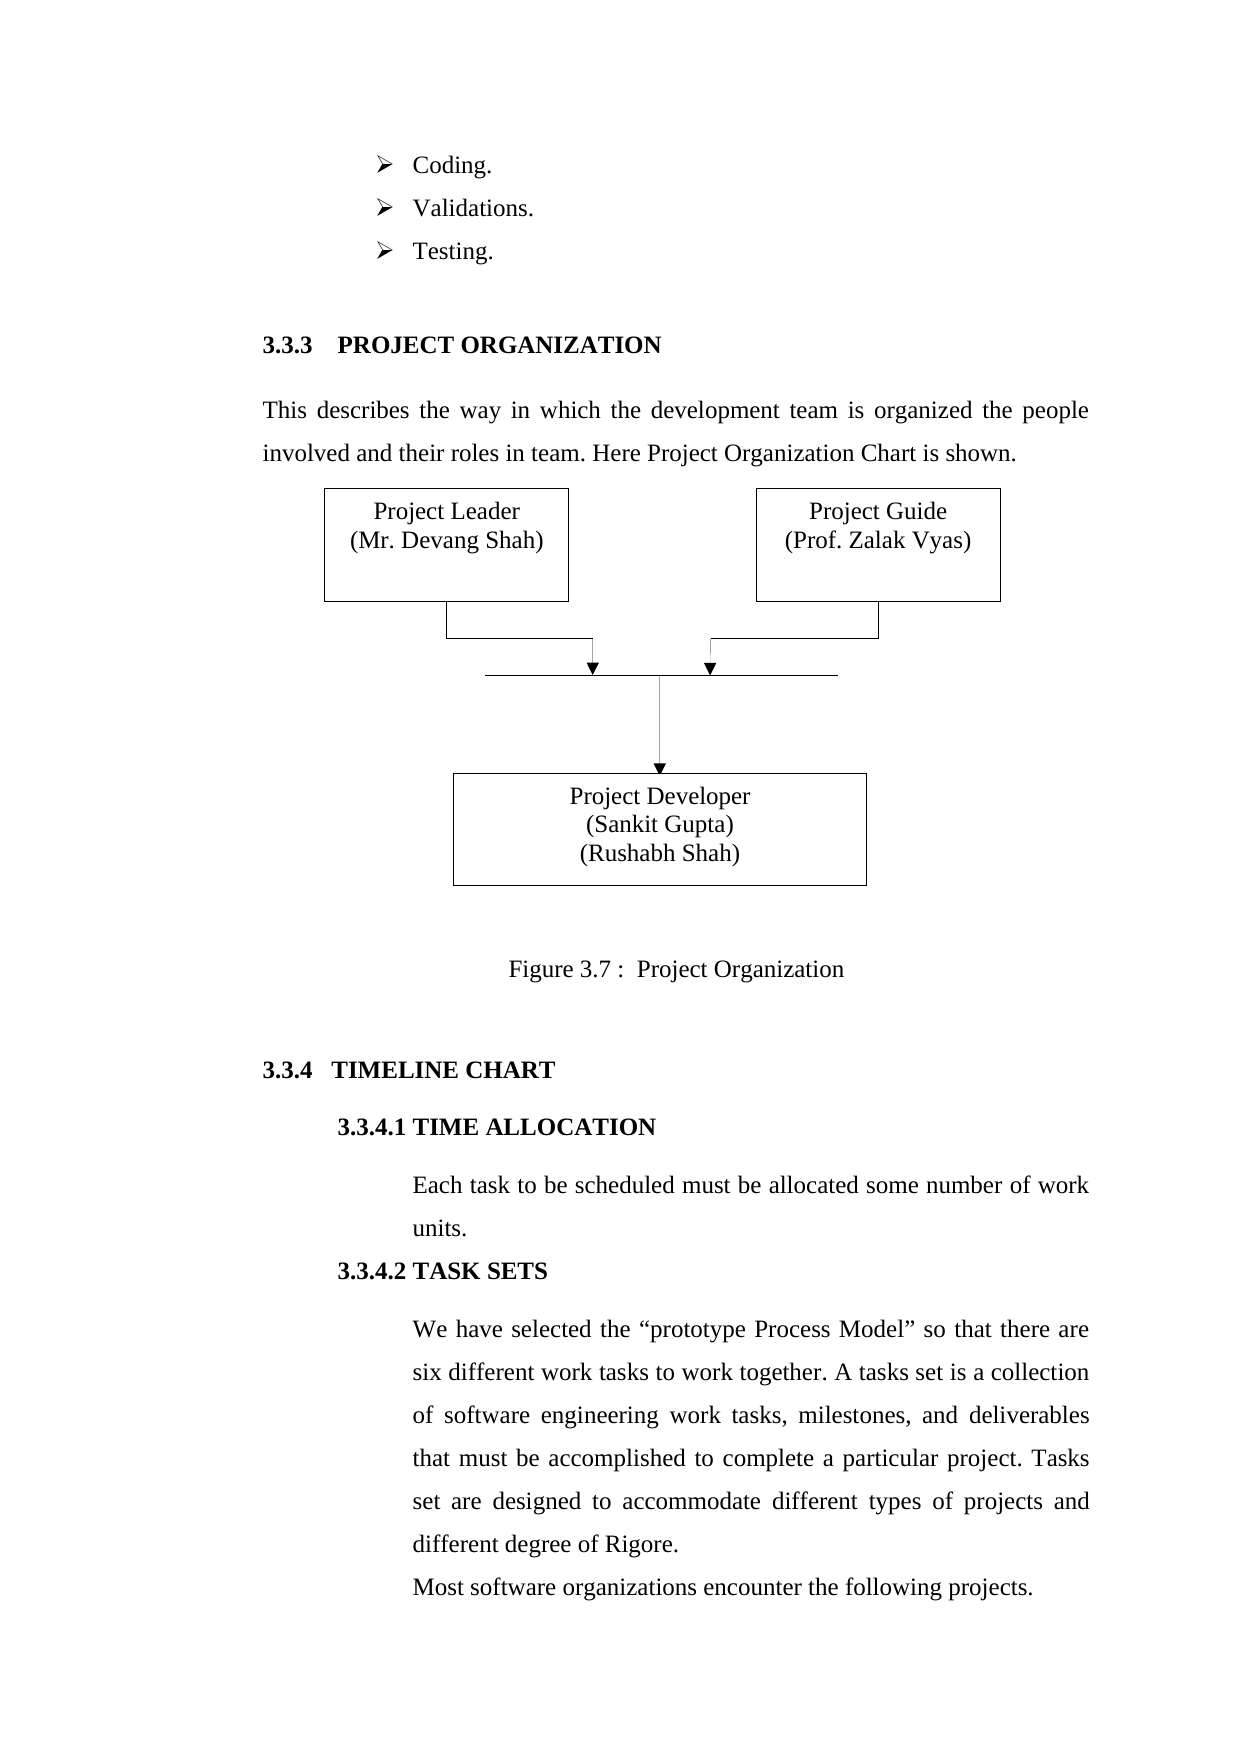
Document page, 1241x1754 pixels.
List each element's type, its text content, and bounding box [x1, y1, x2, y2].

text We have selected the “prototype Process Model” so that there are six different work tasks to work together. A tasks set is a collection of software engineering work tasks, milestones, and deliverables that must be accomplished to complete a particular project. Tasks set are designed to accommodate different types of projects and different degree of Rigore. [412, 1314, 1090, 1558]
list Validations. [375, 193, 1090, 222]
text This describes the way in which the development team is organized the people involved and their roles in team. Here Project Organization Chart is shown. [262, 395, 1090, 467]
list Testing. [375, 236, 1090, 265]
list PROJECT ORGANIZATION [262, 330, 1090, 359]
text Most software organizations encounter the following projects. [337, 1572, 1090, 1601]
list Coding. [375, 150, 1090, 179]
text Figure 3.7 : Project Organization [187, 954, 1090, 983]
text Each task to be scheduled must be allocated some number of work units. [412, 1170, 1090, 1242]
text 3.3.4.1 TIME ALLOCATION [187, 1112, 1090, 1141]
text 3.3.4 TIMELINE CHART [187, 1055, 1090, 1084]
text 3.3.4.2 TASK SETS [262, 1256, 1090, 1285]
